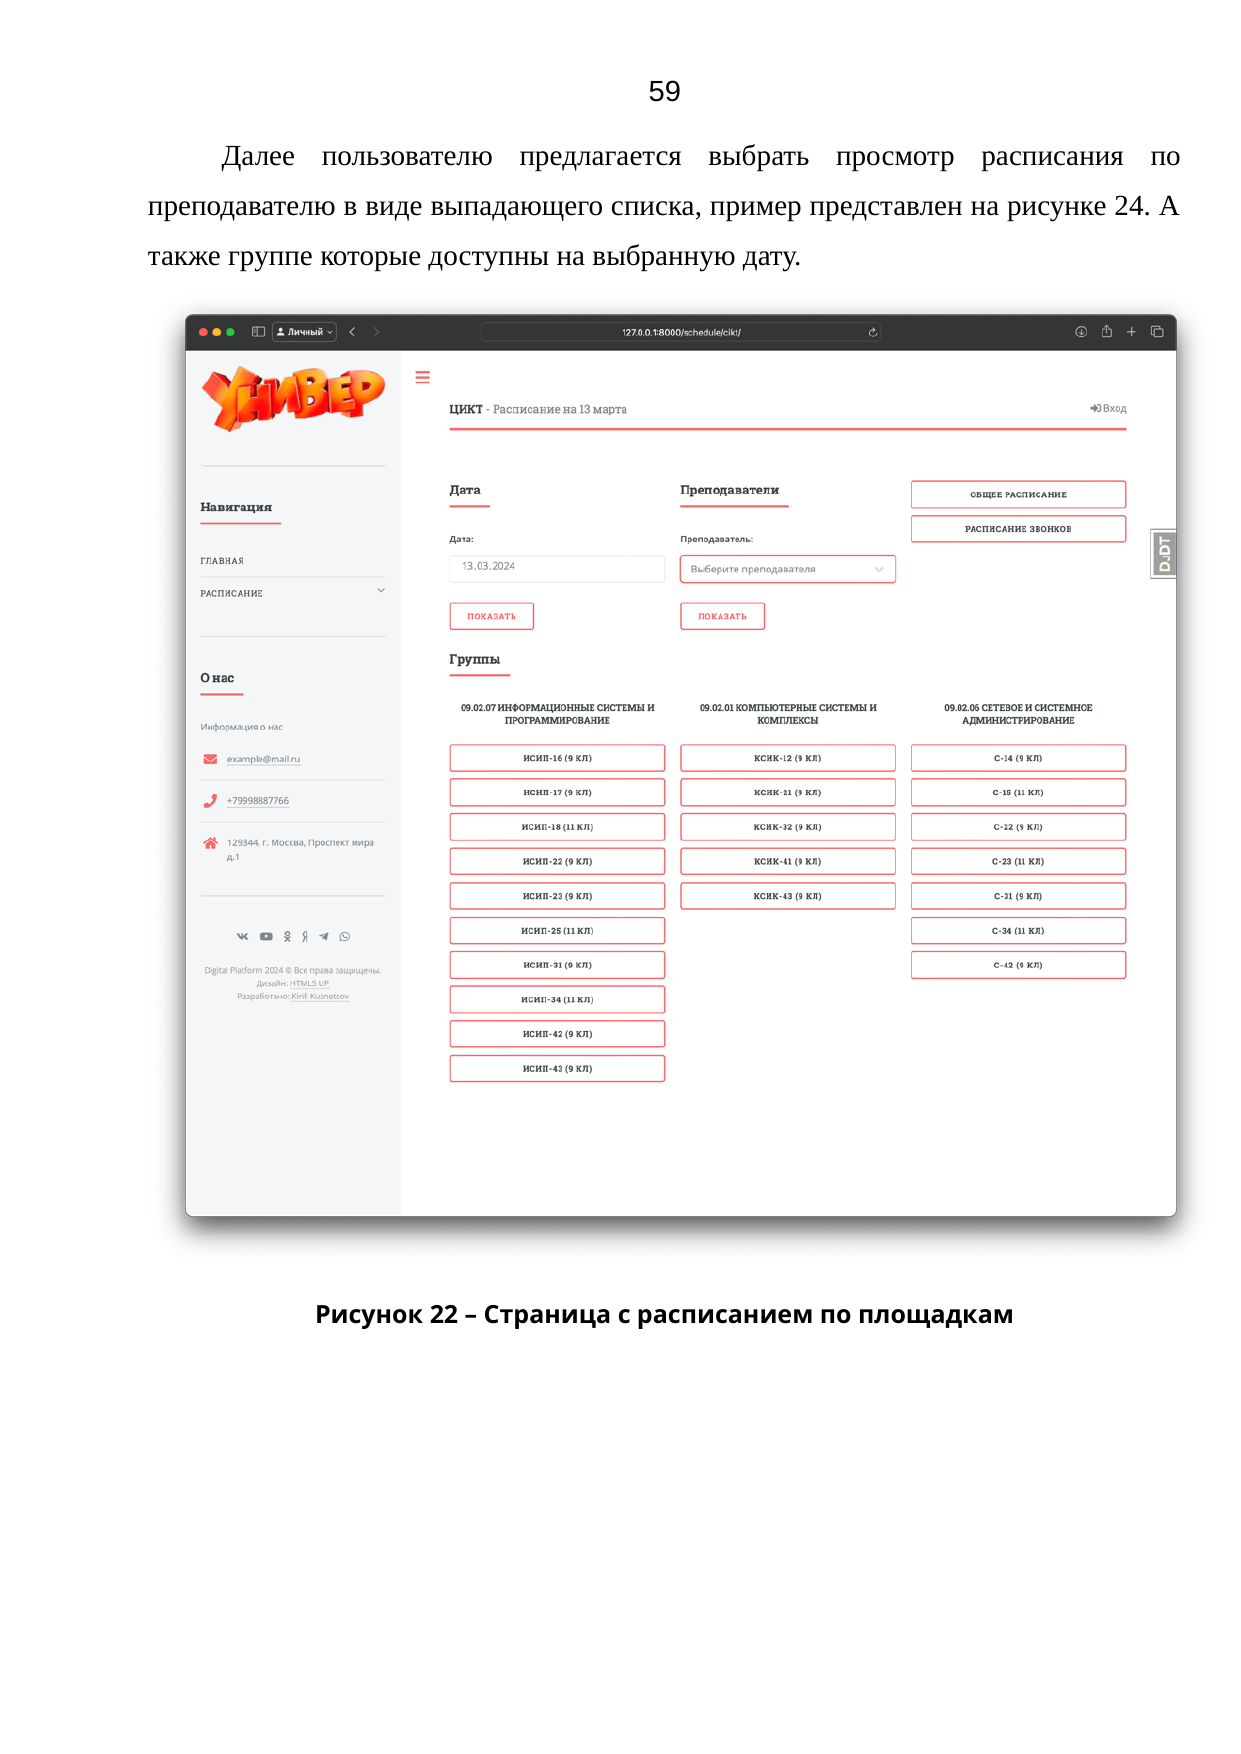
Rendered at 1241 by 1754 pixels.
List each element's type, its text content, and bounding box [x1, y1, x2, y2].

text Далее пользователю предлагается выбрать просмотр расписания по преподавателю в виде выпадающего списка, пример представлен на рисунке 24. А также группе которые доступны на выбранную дату. [148, 138, 1181, 272]
picture [147, 288, 1214, 1266]
text Рисунок 22 – Страница с расписанием по площадкам [148, 1296, 1181, 1330]
